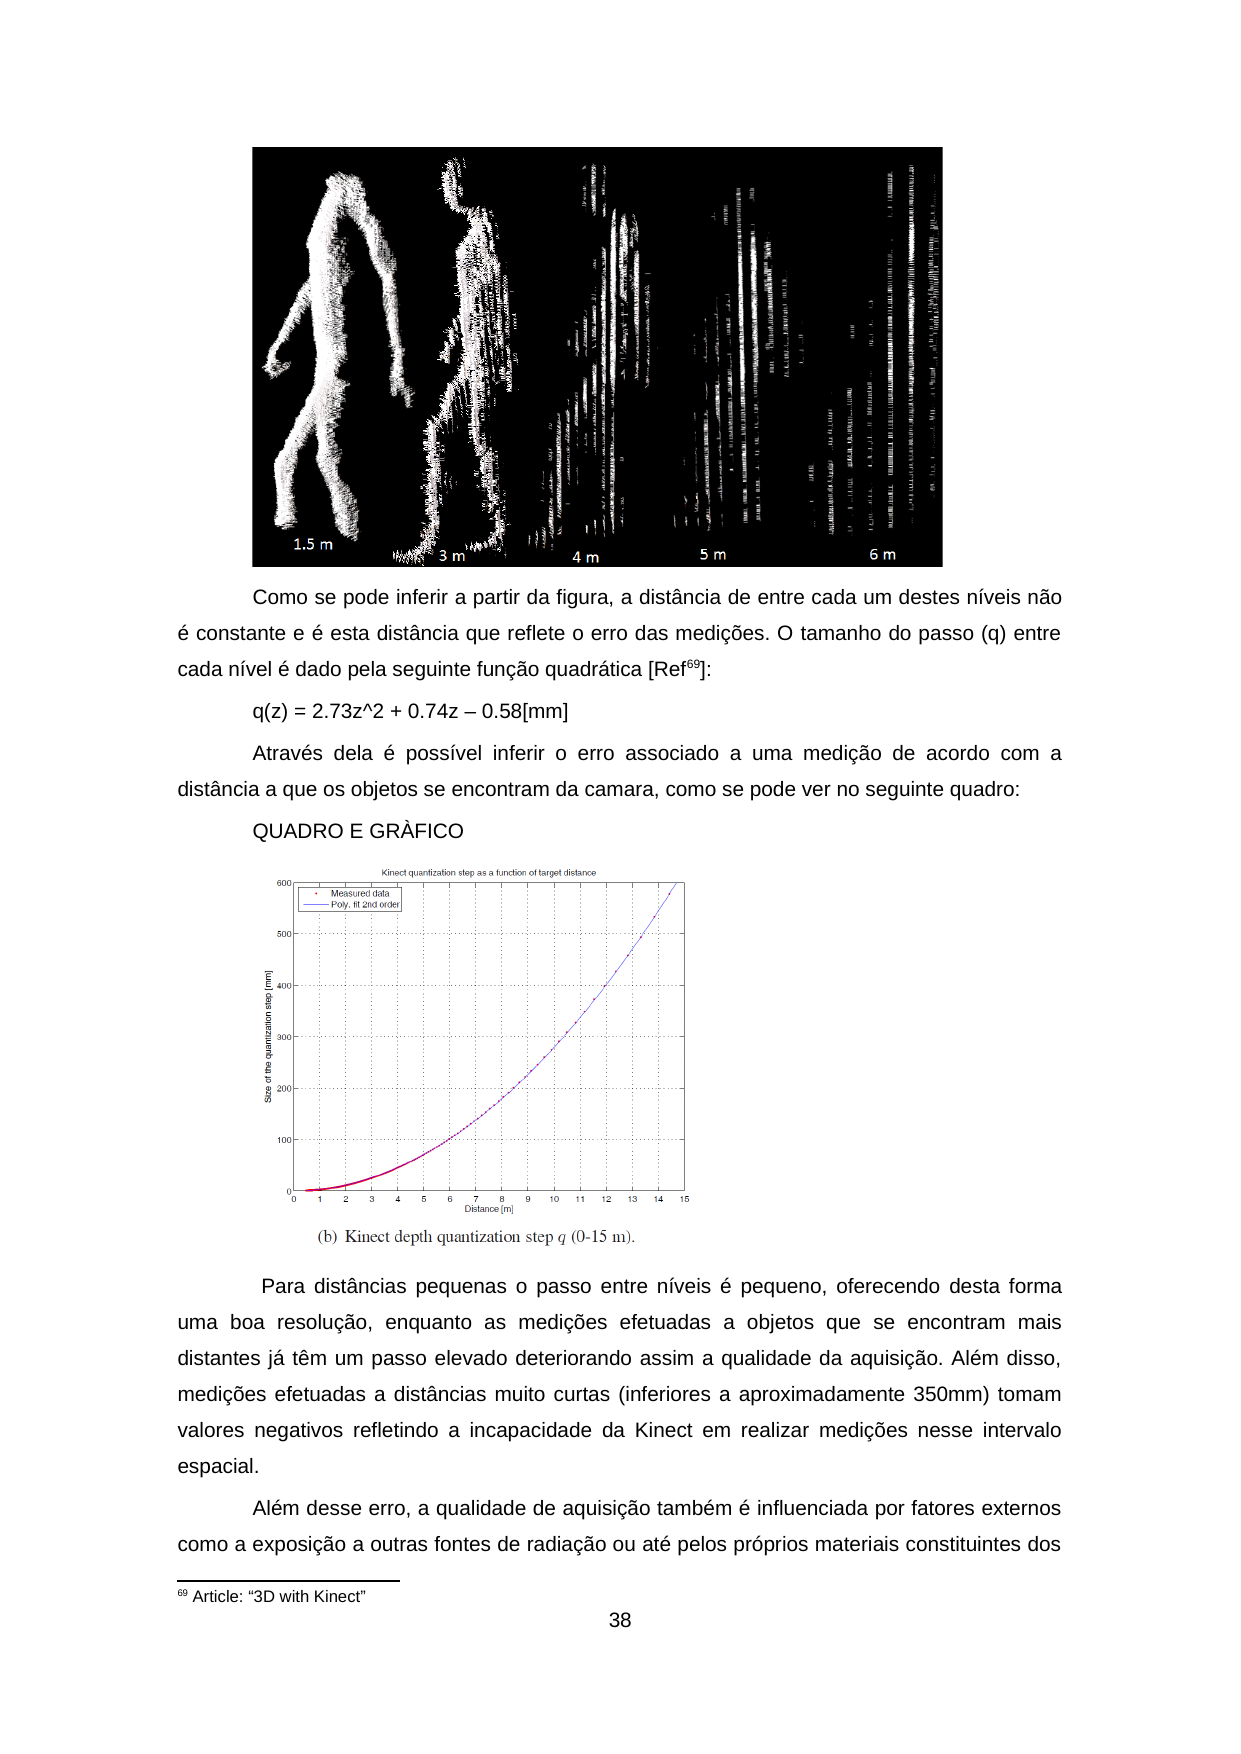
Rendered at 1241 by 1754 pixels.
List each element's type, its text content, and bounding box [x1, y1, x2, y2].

text Para distâncias pequenas o passo entre níveis é pequeno, oferecendo desta forma uma boa resolução, enquanto as medições efetuadas a objetos que se encontram mais distantes já têm um passo elevado deteriorando assim a qualidade da aquisição. Além disso, medições efetuadas a distâncias muito curtas (inferiores a aproximadamente 350mm) tomam valores negativos refletindo a incapacidade da Kinect em realizar medições nesse intervalo espacial. [177, 1274, 1063, 1478]
text q(z) = 2.73z^2 + 0.74z – 0.58[mm] [177, 699, 1063, 723]
text QUADRO E GRÀFICO [177, 819, 1063, 843]
text Através dela é possível inferir o erro associado a uma medição de acordo com a distância a que os objetos se encontram da camara, como se pode ver no seguinte quadro: [177, 741, 1063, 801]
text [177, 1496, 1063, 1556]
text Como se pode inferir a partir da figura, a distância de entre cada um destes níveis não é constante e é esta distância que reflete o erro das medições. O tamanho do passo (q) entre cada nível é dado pela seguinte função quadrática [Ref]: [177, 585, 1063, 681]
